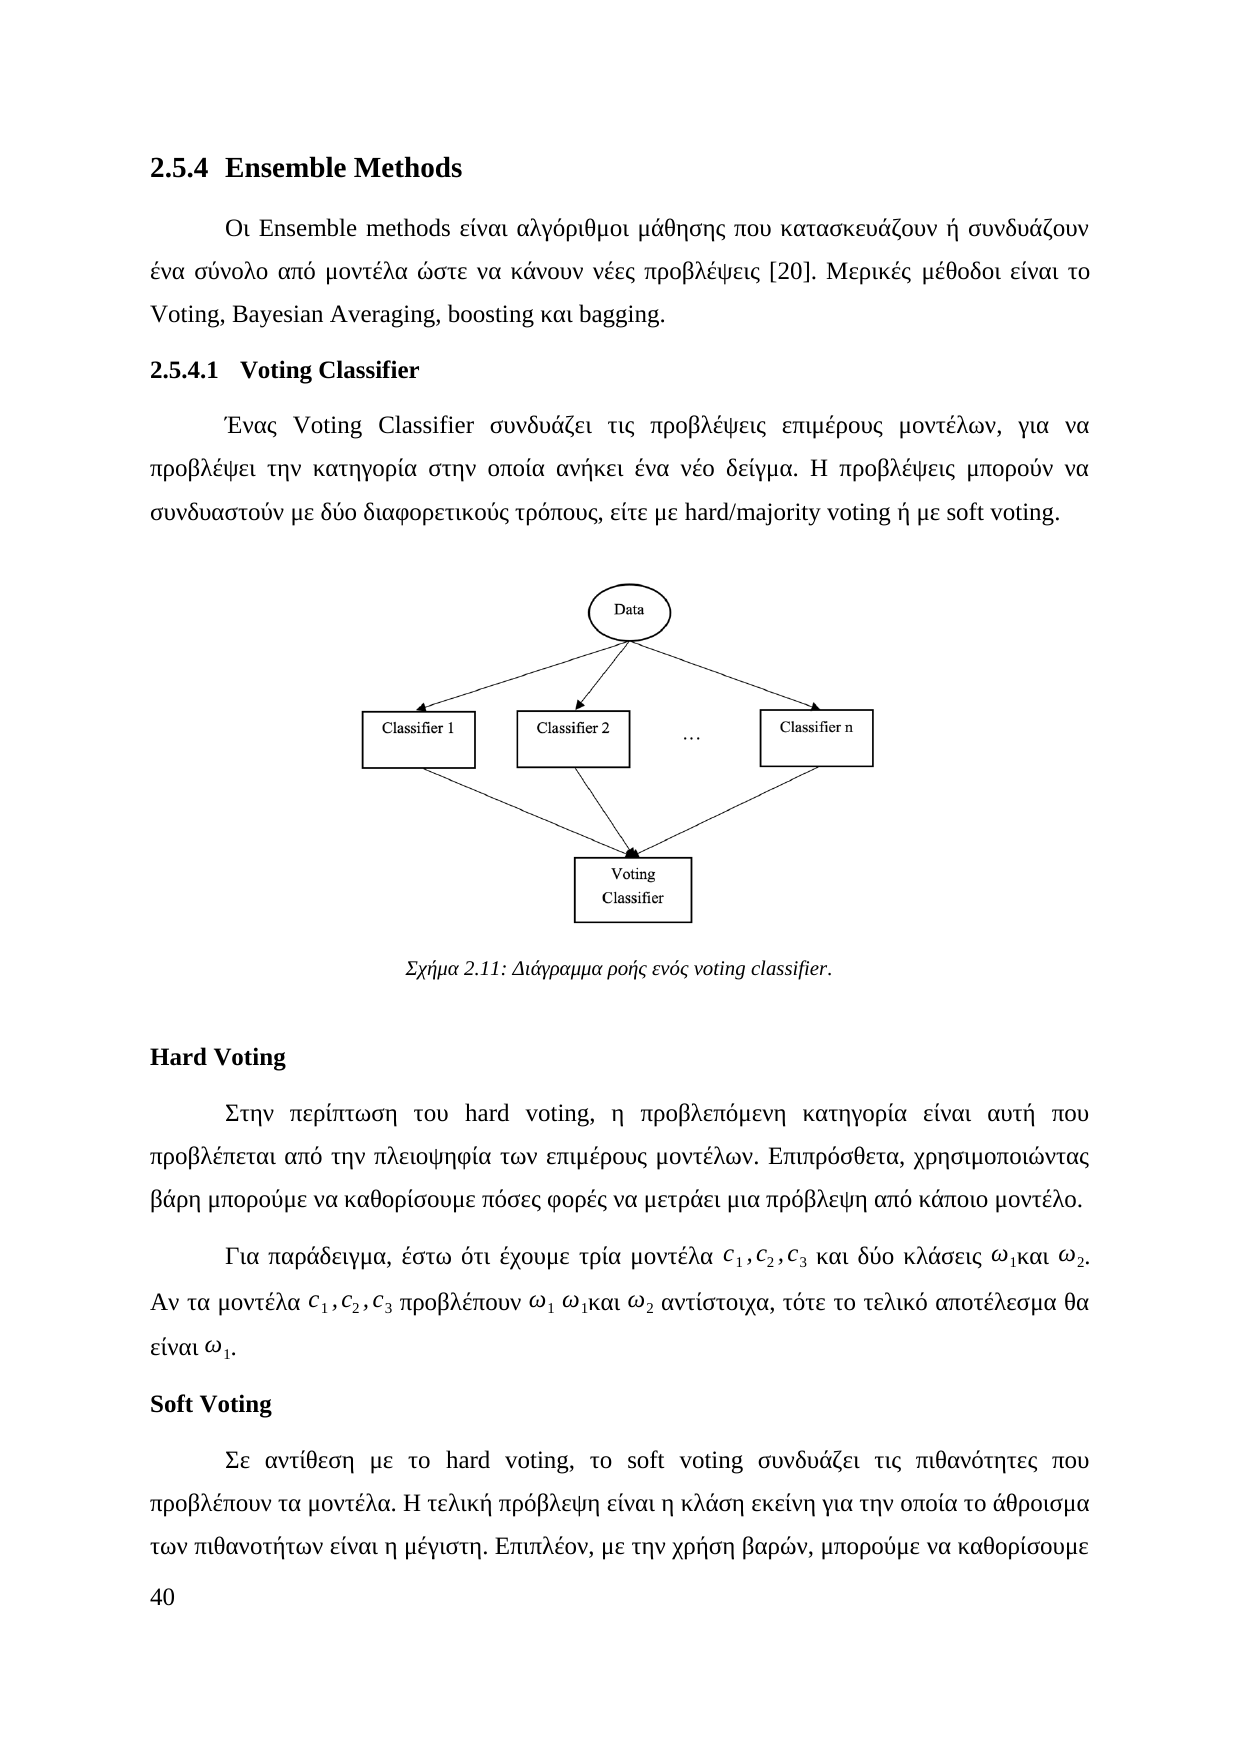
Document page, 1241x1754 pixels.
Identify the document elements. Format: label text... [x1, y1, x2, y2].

subtitle Voting Classifier [150, 355, 1090, 383]
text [150, 1445, 1090, 1560]
subtitle Ensemble Methods [150, 150, 1090, 183]
text Στην περίπτωση του hard voting, η προβλεπόμενη κατηγορία είναι αυτή που προβλέπεται από την πλειοψηφία των επιμέρους μοντέλων. Επιπρόσθετα, χρησιμοποιώντας βάρη μπορούμε να καθορίσουμε πόσες φορές να μετράει μια πρόβλεψη από κάποιο μοντέλο. [150, 1098, 1090, 1213]
picture [344, 569, 896, 946]
text Soft Voting [150, 1389, 1090, 1418]
text Οι Ensemble methods είναι αλγόριθμοι μάθησης που κατασκευάζουν ή συνδυάζουν ένα σύνολο από μοντέλα ώστε να κάνουν νέες προβλέψεις [20]. Μερικές μέθοδοι είναι το Voting, Bayesian Averaging, boosting και bagging. [150, 213, 1090, 328]
text Ένας Voting Classifier συνδυάζει τις προβλέψεις επιμέρους μοντέλων, για να προβλέψει την κατηγορία στην οποία ανήκει ένα νέο δείγμα. Η προβλέψεις μπορούν να συνδυαστούν με δύο διαφορετικούς τρόπους, είτε με hard/majority voting ή με soft voting. [150, 410, 1090, 525]
text Για παράδειγμα, έστω ότι έχουμε τρία μοντέλα και δύο κλάσεις και . Αν τα μοντέλα προβλέπουν και αντίστοιχα, τότε το τελικό αποτέλεσμα θα είναι . [150, 1240, 1090, 1362]
